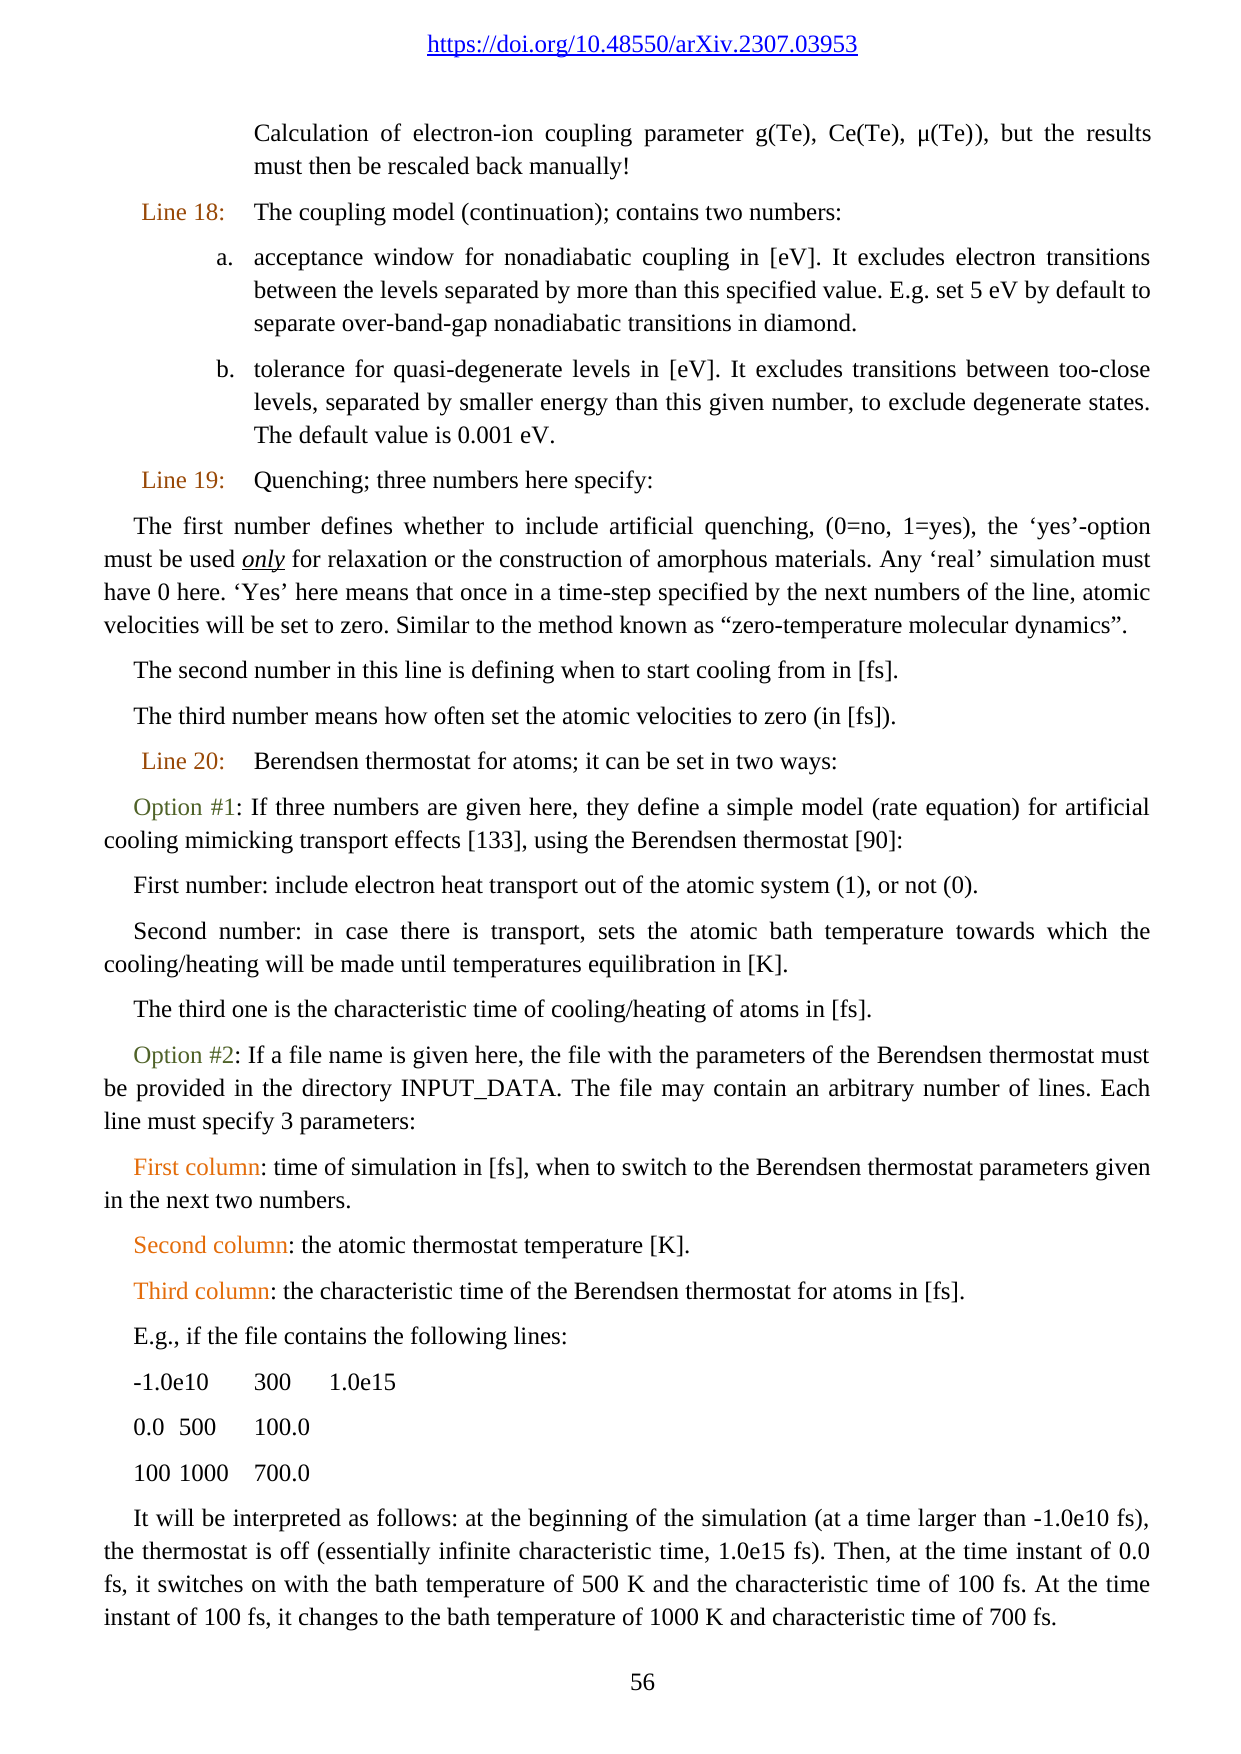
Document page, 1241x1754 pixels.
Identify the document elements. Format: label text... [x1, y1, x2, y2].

text The first number defines whether to include artificial quenching, (0=no, 1=yes), the ‘yes’-option must be used only for relaxation or the construction of amorphous materials. Any ‘real’ simulation must have 0 here. ‘Yes’ here means that once in a time-step specified by the next numbers of the line, atomic velocities will be set to zero. Similar to the method known as “zero-temperature molecular dynamics”. [103, 511, 1152, 639]
text The second number in this line is defining when to start cooling from in [fs]. [103, 655, 1152, 684]
list acceptance window for nonadiabatic coupling in [eV]. It excludes electron transitions between the levels separated by more than this specified value. E.g. set 5 eV by default to separate over-band-gap nonadiabatic transitions in diamond. [216, 242, 1152, 337]
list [216, 118, 1152, 180]
text Third column: the characteristic time of the Berendsen thermostat for atoms in [fs]. [103, 1276, 1152, 1304]
list Quenching; three numbers here specify: [141, 465, 1152, 494]
text The third number means how often set the atomic velocities to zero (in [fs]). [103, 701, 1152, 730]
text Option #2: If a file name is given here, the file with the parameters of the Berendsen thermostat must be provided in the directory INPUT_DATA. The file may contain an arbitrary number of lines. Each line must specify 3 parameters: [103, 1040, 1152, 1135]
text 0.0 500 100.0 [103, 1412, 1152, 1441]
text -1.0e10 300 1.0e15 [103, 1367, 1152, 1396]
text Second number: in case there is transport, sets the atomic bath temperature towards which the cooling/heating will be made until temperatures equilibration in [K]. [103, 916, 1152, 978]
text Second column: the atomic thermostat temperature [K]. [103, 1230, 1152, 1259]
list The coupling model (continuation); contains two numbers: [141, 197, 1152, 225]
text First column: time of simulation in [fs], when to switch to the Berendsen thermostat parameters given in the next two numbers. [103, 1152, 1152, 1213]
text It will be interpreted as follows: at the beginning of the simulation (at a time larger than -1.0e10 fs), the thermostat is off (essentially infinite characteristic time, 1.0e15 fs). Then, at the time instant of 0.0 fs, it switches on with the bath temperature of 500 K and the characteristic time of 100 fs. At the time instant of 100 fs, it changes to the bath temperature of 1000 K and characteristic time of 700 fs. [103, 1503, 1152, 1631]
text The third one is the characteristic time of cooling/heating of atoms in [fs]. [103, 994, 1152, 1023]
text E.g., if the file contains the following lines: [103, 1321, 1152, 1350]
text 100 1000 700.0 [103, 1458, 1152, 1487]
list Berendsen thermostat for atoms; it can be set in two ways: [141, 746, 1152, 775]
list tolerance for quasi-degenerate levels in [eV]. It excludes transitions between too-close levels, separated by smaller energy than this given number, to exclude degenerate states. The default value is 0.001 eV. [216, 354, 1152, 448]
text First number: include electron heat transport out of the atomic system (1), or not (0). [103, 871, 1152, 899]
text Option #1: If three numbers are given here, they define a simple model (rate equation) for artificial cooling mimicking transport effects [133], using the Berendsen thermostat [90]: [103, 792, 1152, 854]
